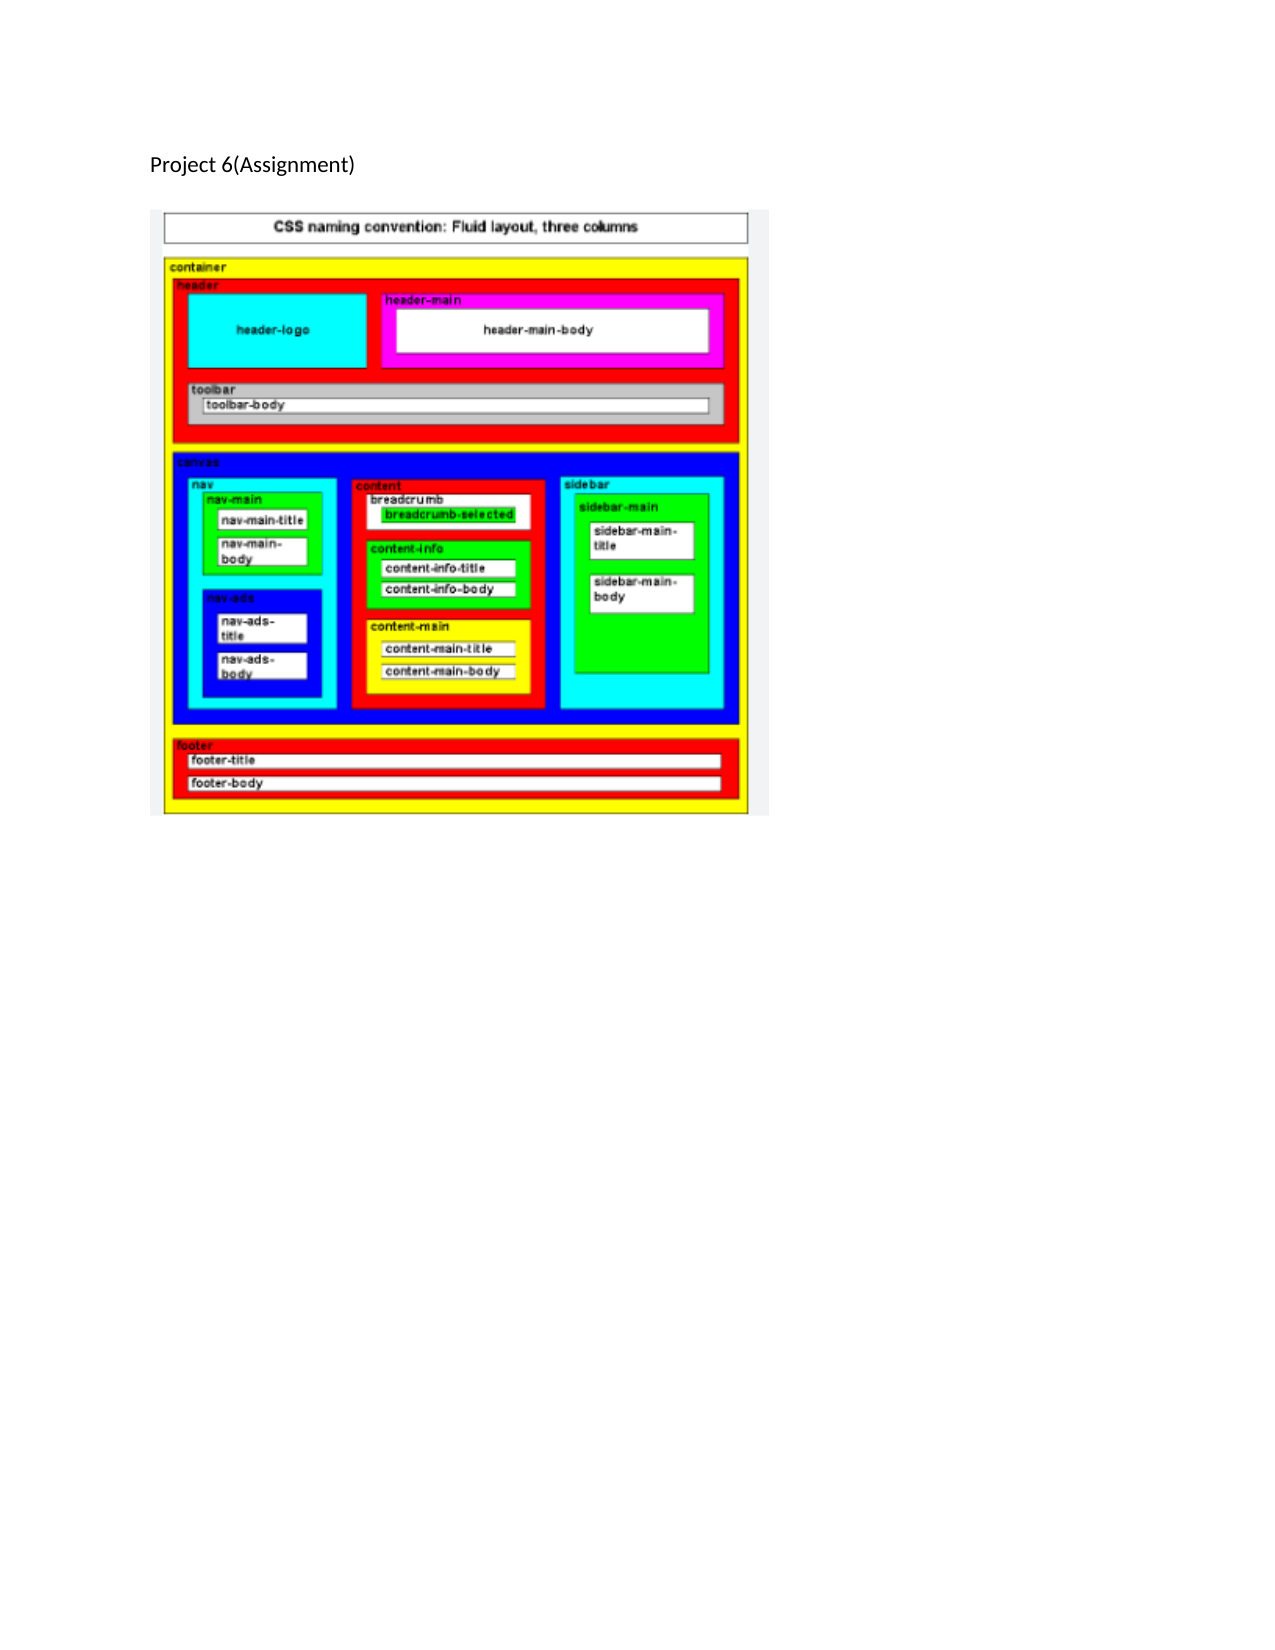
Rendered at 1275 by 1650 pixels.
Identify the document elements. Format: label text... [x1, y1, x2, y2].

text Project 6(Assignment) [150, 150, 1125, 178]
picture [150, 203, 769, 830]
